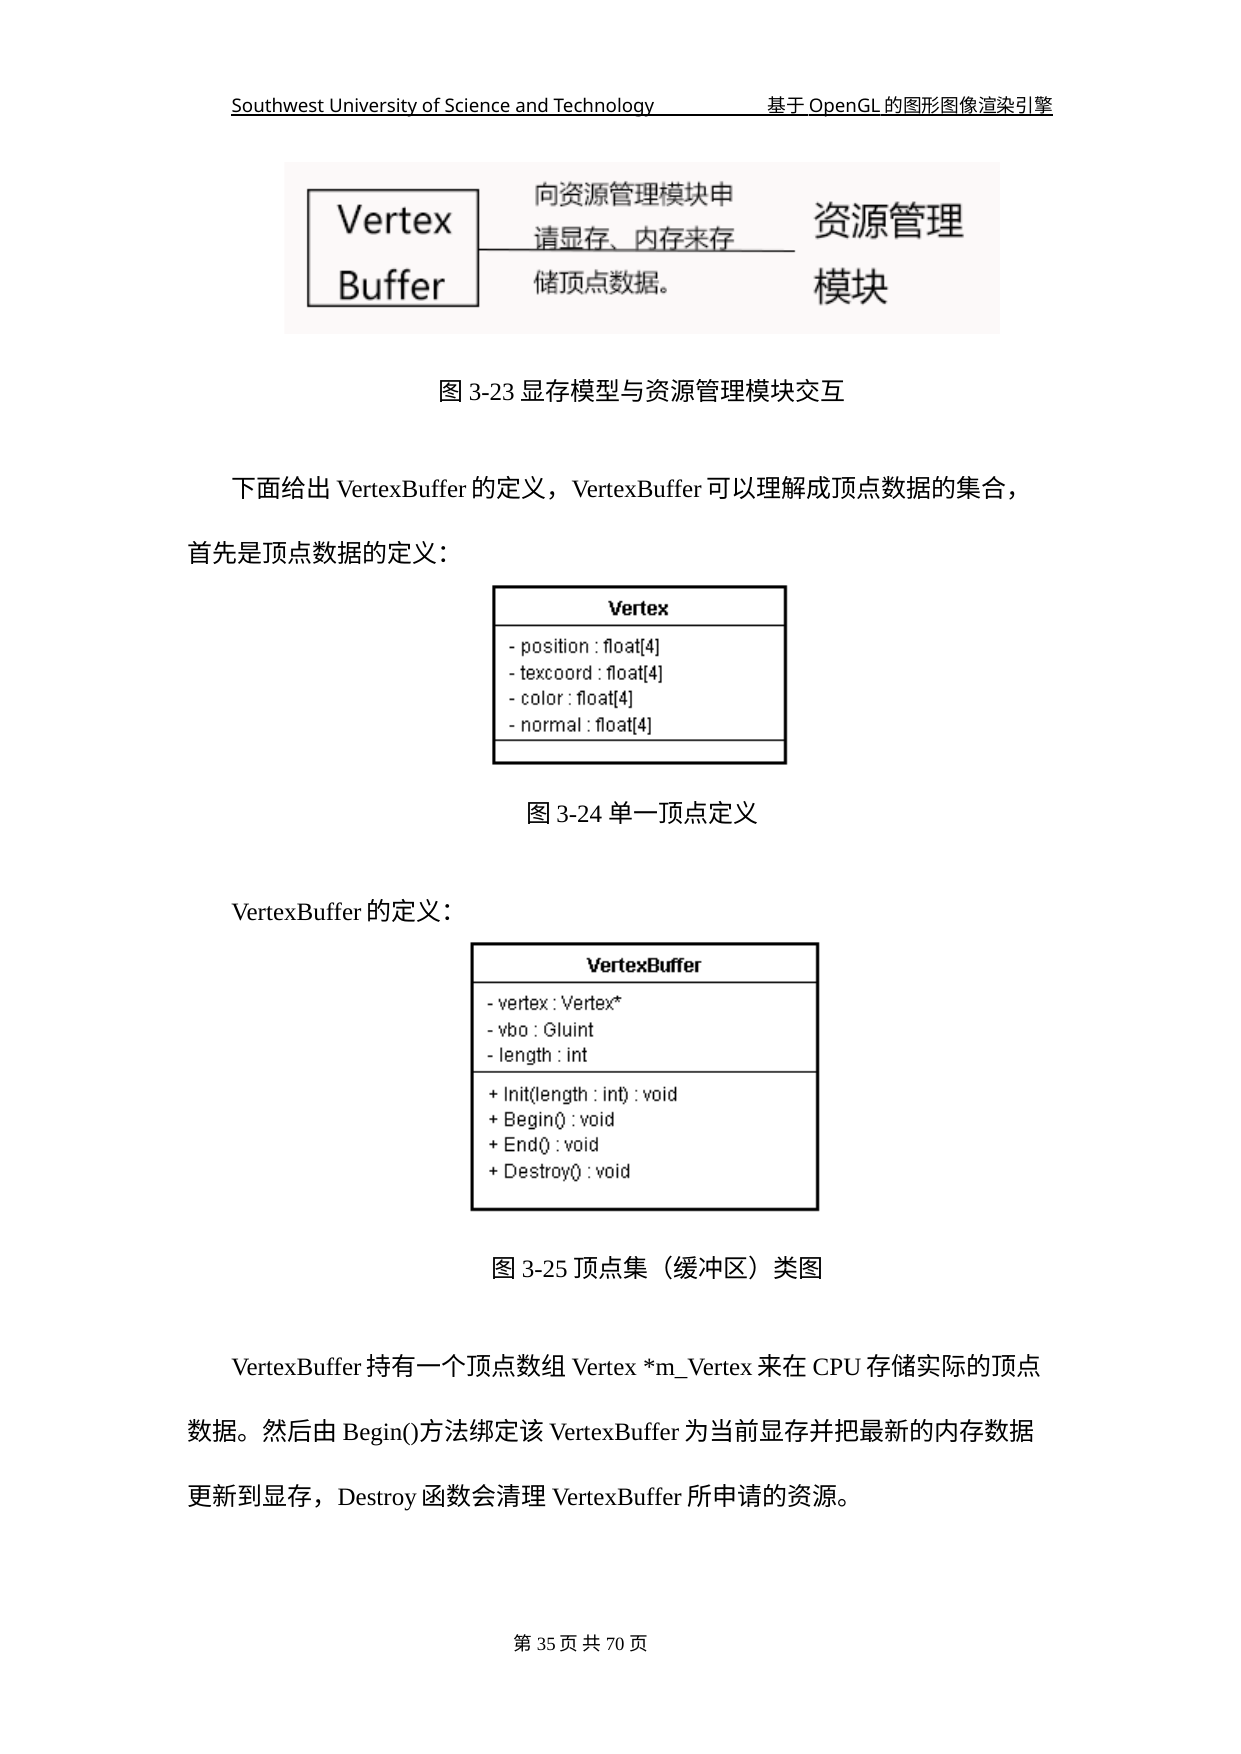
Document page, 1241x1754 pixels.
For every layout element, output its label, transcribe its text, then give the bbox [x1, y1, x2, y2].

text VertexBuffer的定义： [187, 877, 1053, 942]
picture [284, 162, 1000, 334]
text 图3-23 显存模型与资源管理模块交互 [187, 357, 1053, 422]
picture [492, 584, 792, 768]
picture [463, 942, 820, 1216]
text 下面给出VertexBuffer的定义，VertexBuffer可以理解成顶点数据的集合，首先是顶点数据的定义： [187, 454, 1053, 584]
text VertexBuffer持有一个顶点数组Vertex *m_Vertex来在CPU存储实际的顶点数据。然后由Begin()方法绑定该VertexBuffer为当前显存并把最新的内存数据更新到显存，Destroy函数会清理VertexBuffer所申请的资源。 [187, 1332, 1053, 1527]
text 图3-25 顶点集（缓冲区）类图 [187, 1234, 1053, 1299]
text 图3-24 单一顶点定义 [187, 779, 1053, 844]
